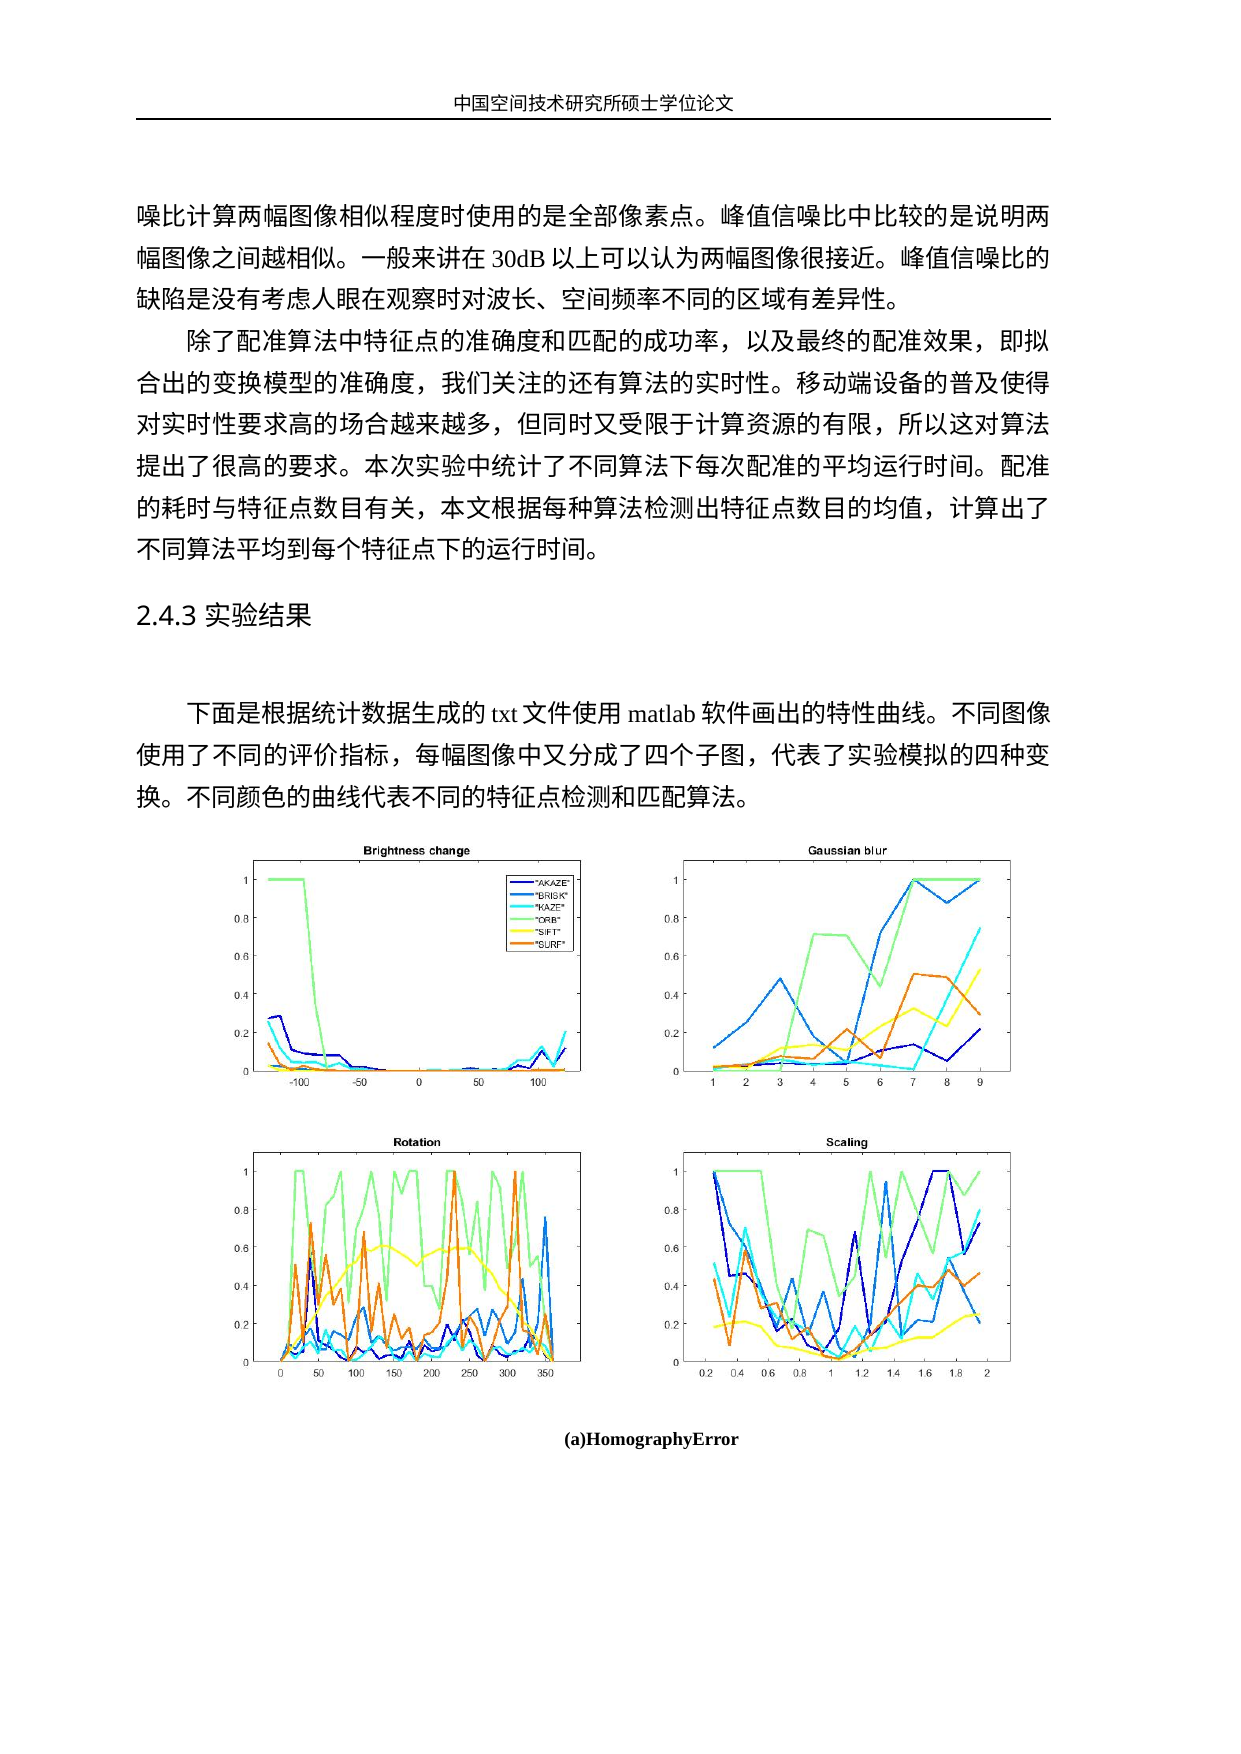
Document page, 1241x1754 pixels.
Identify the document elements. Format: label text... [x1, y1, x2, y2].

text 除了配准算法中特征点的准确度和匹配的成功率，以及最终的配准效果，即拟合出的变换模型的准确度，我们关注的还有算法的实时性。移动端设备的普及使得对实时性要求高的场合越来越多，但同时又受限于计算资源的有限，所以这对算法提出了很高的要求。本次实验中统计了不同算法下每次配准的平均运行时间。配准的耗时与特征点数目有关，本文根据每种算法检测出特征点数目的均值，计算出了不同算法平均到每个特征点下的运行时间。 [136, 317, 1051, 567]
text 下面是根据统计数据生成的txt文件使用matlab软件画出的特性曲线。不同图像使用了不同的评价指标，每幅图像中又分成了四个子图，代表了实验模拟的四种变换。不同颜色的曲线代表不同的特征点检测和匹配算法。 [136, 689, 1051, 814]
list (a)HomographyError [223, 1412, 1051, 1453]
picture [226, 814, 1012, 1398]
text 需要注意的是均方根误差中的计算对象是特征点之间的灰度值，而使用峰值信噪比计算两幅图像相似程度时使用的是全部像素点。峰值信噪比中比较的是说明两幅图像之间越相似。一般来讲在30dB以上可以认为两幅图像很接近。峰值信噪比的缺陷是没有考虑人眼在观察时对波长、空间频率不同的区域有差异性。 [136, 192, 1051, 317]
subtitle 2.4.3 实验结果 [136, 594, 1051, 634]
